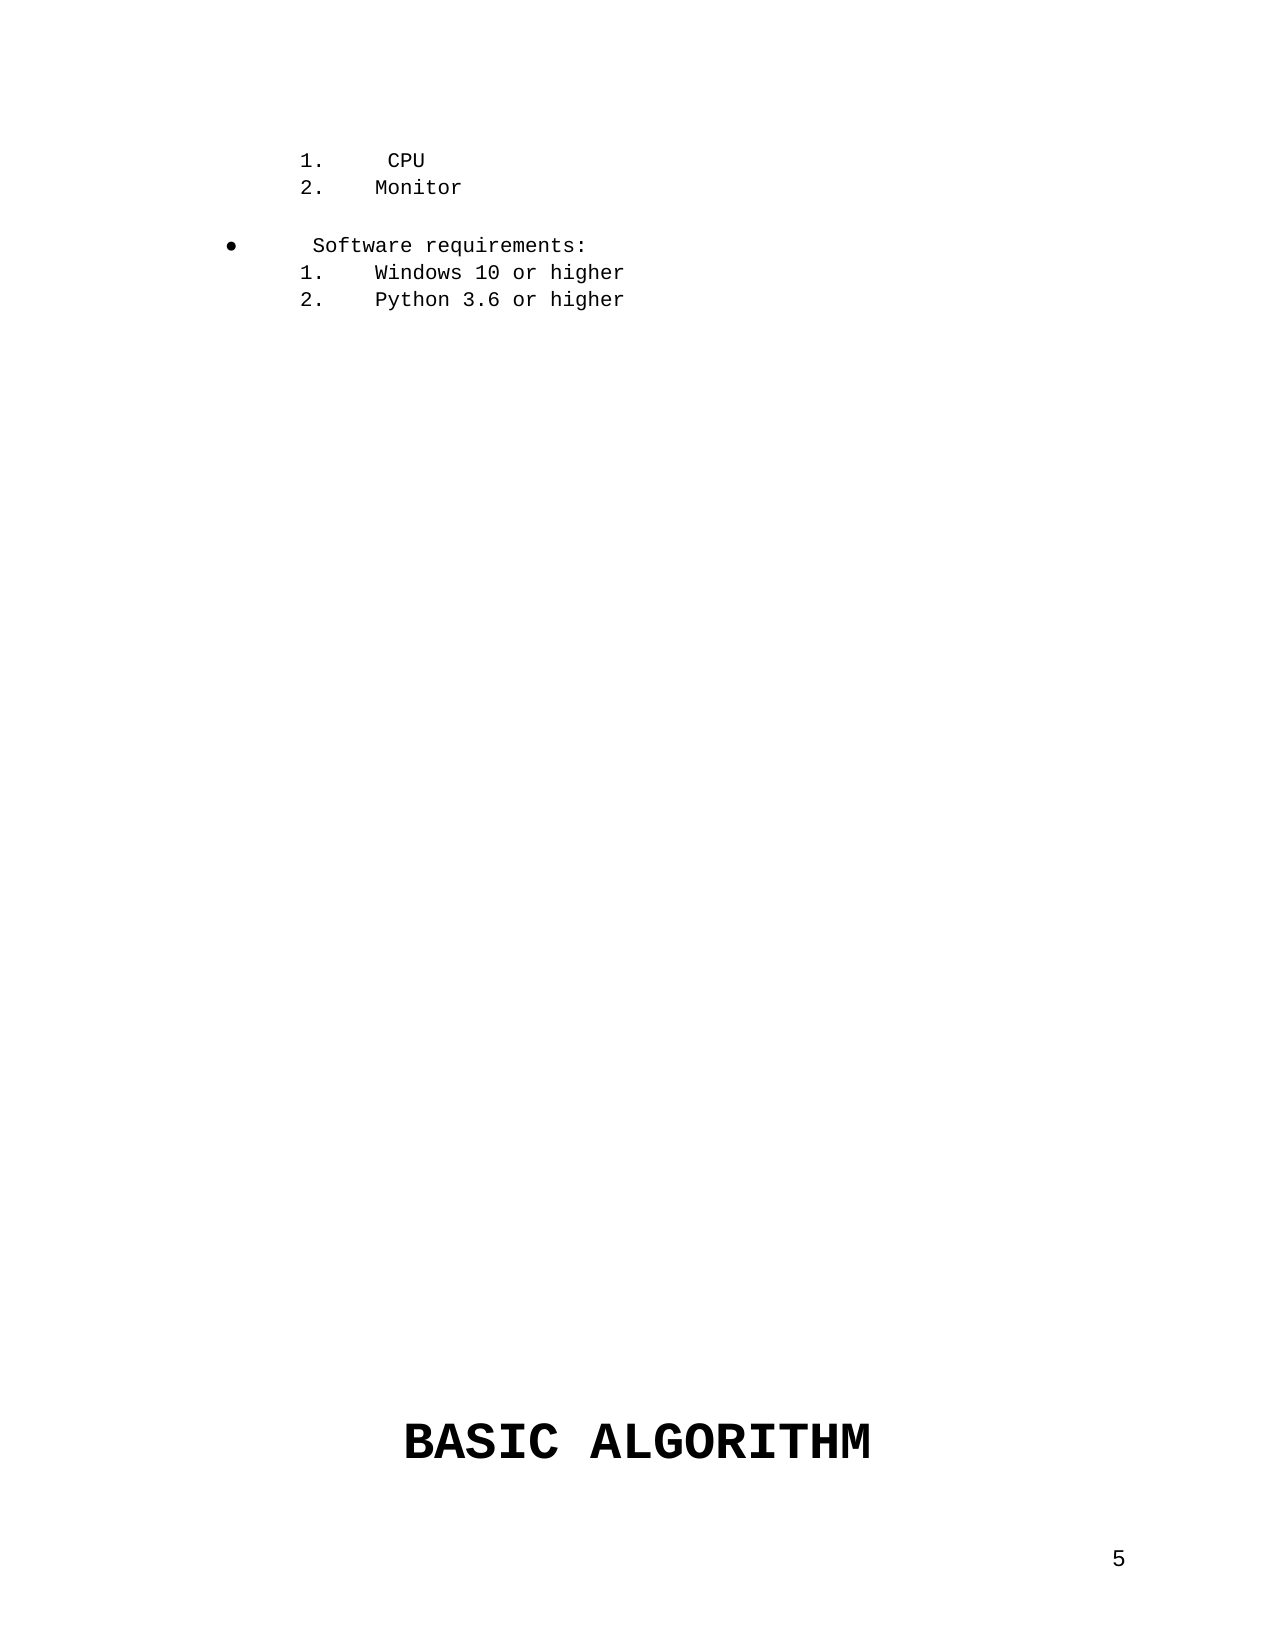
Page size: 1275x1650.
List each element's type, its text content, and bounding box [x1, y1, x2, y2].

text 2. Monitor [300, 177, 1125, 201]
text 1. CPU [300, 150, 1125, 174]
text 1. Windows 10 or higher [300, 262, 1125, 285]
text BASIC ALGORITHM [150, 1415, 1125, 1474]
text ● Software requirements: [225, 234, 1125, 258]
text 2. Python 3.6 or higher [300, 289, 1125, 313]
